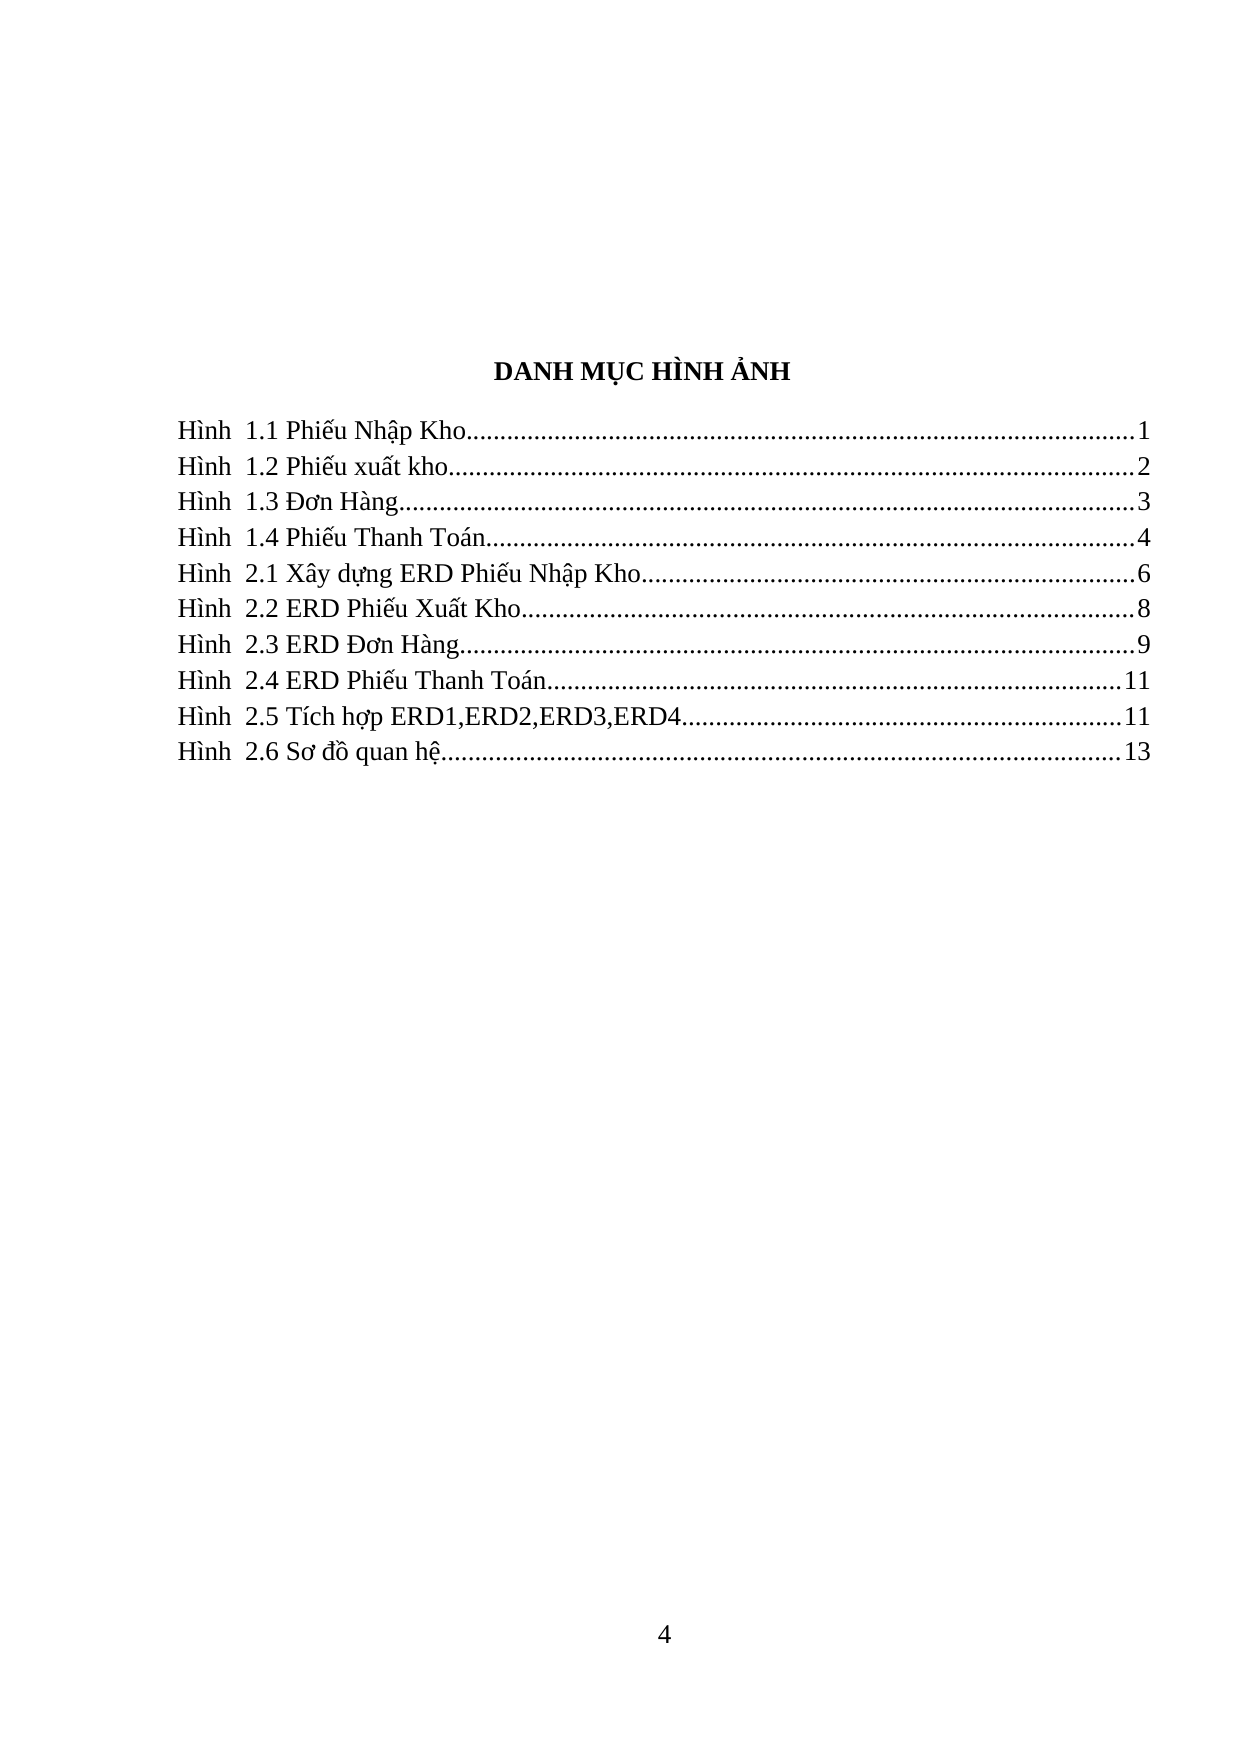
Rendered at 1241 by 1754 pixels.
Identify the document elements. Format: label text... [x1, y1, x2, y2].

text Hình 1.2 Phiếu xuất kho 2 [177, 450, 1152, 481]
text DANH MỤC HÌNH ẢNH [133, 355, 1152, 386]
text Hình 2.3 ERD Đơn Hàng 9 [177, 628, 1152, 659]
text Hình 2.2 ERD Phiếu Xuất Kho 8 [177, 593, 1152, 624]
text Hình 2.6 Sơ đồ quan hệ 13 [177, 736, 1152, 767]
text Hình 1.4 Phiếu Thanh Toán 4 [177, 521, 1152, 552]
text Hình 1.3 Đơn Hàng 3 [177, 485, 1152, 517]
text Hình 2.4 ERD Phiếu Thanh Toán 11 [177, 664, 1152, 695]
text Hình 2.5 Tích hợp ERD1,ERD2,ERD3,ERD4 11 [177, 700, 1152, 731]
text Hình 2.1 Xây dựng ERD Phiếu Nhập Kho 6 [177, 557, 1152, 588]
text Hình 1.1 Phiếu Nhập Kho 1 [177, 414, 1152, 445]
